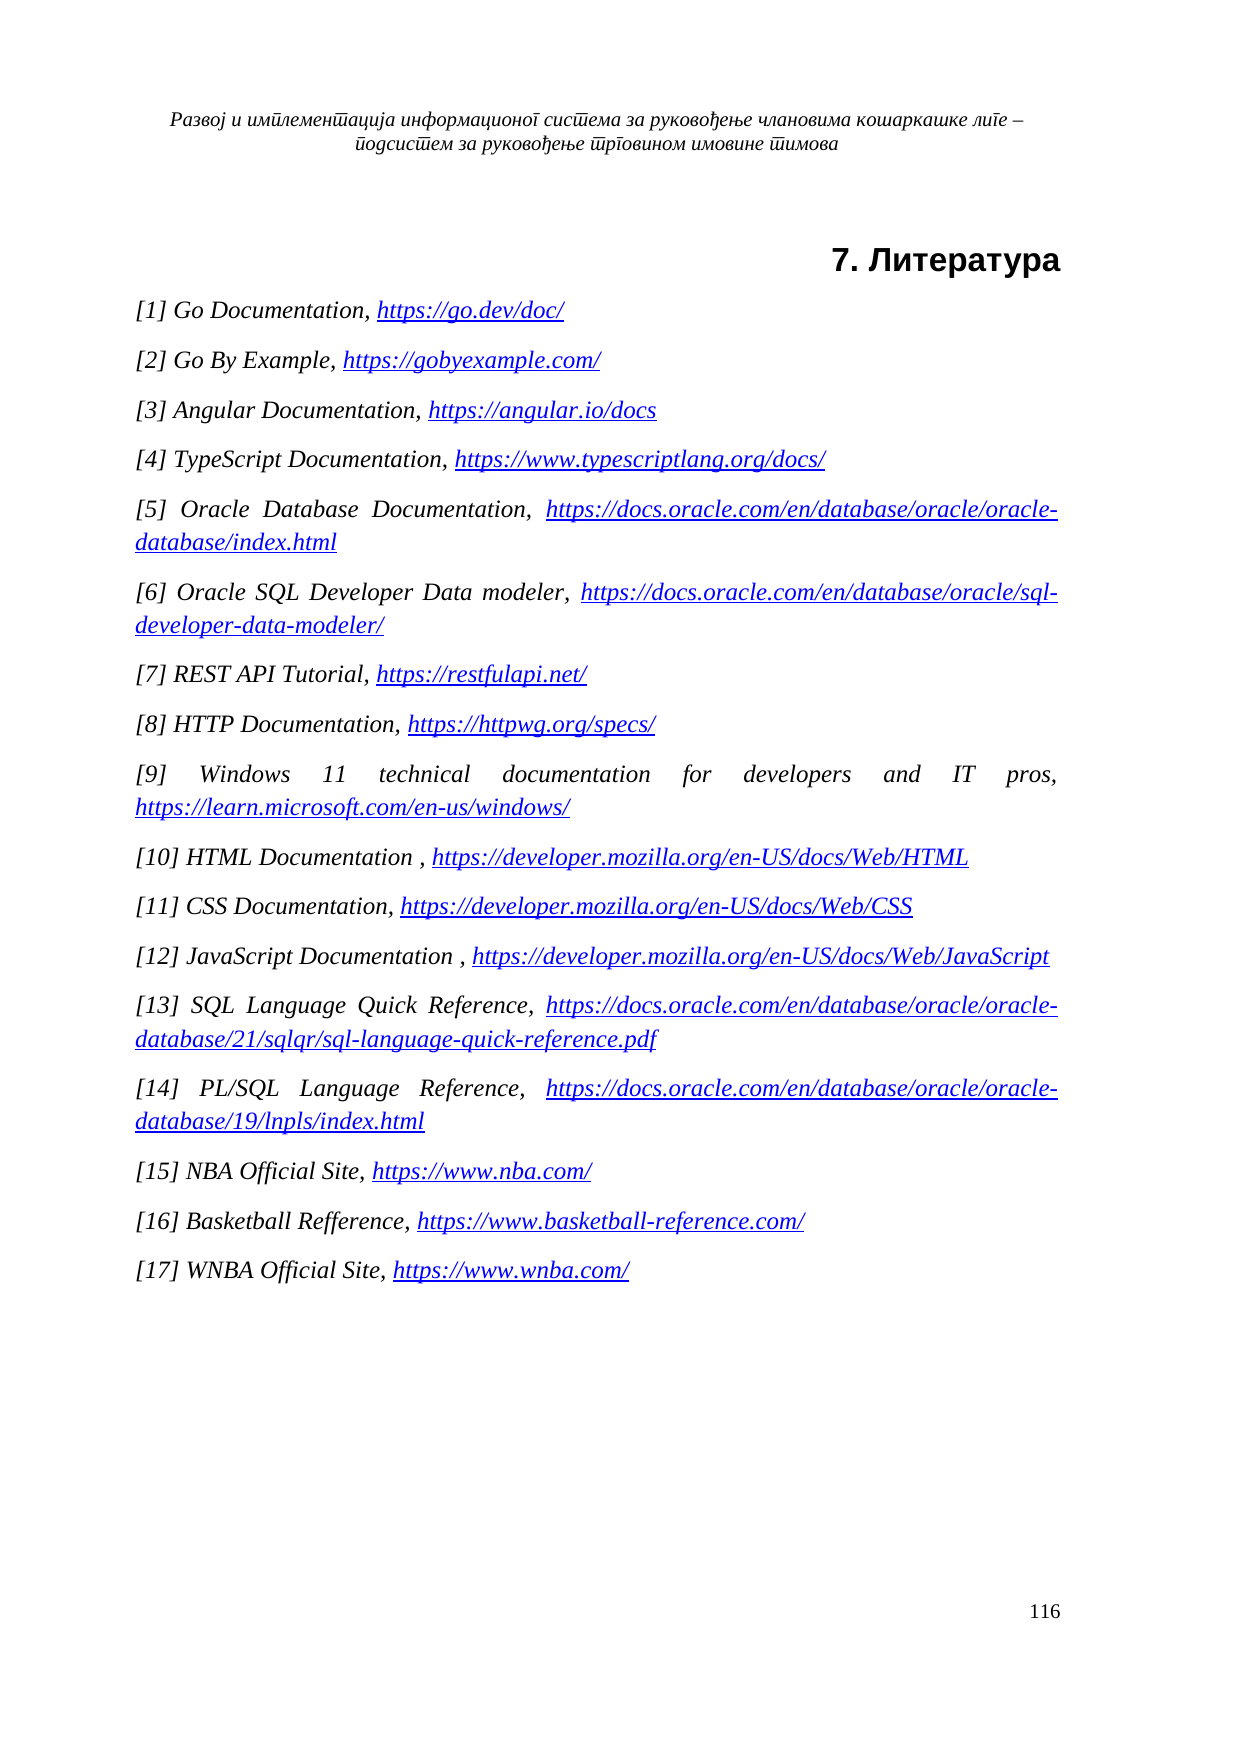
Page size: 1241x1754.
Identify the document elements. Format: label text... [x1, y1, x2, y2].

text [17] WNBA Official Site, https://www.wnba.com/ [135, 1255, 1060, 1284]
text [5] Oracle Database Documentation, https://docs.oracle.com/en/database/oracle/oracle-database/index.html [135, 494, 1060, 556]
text [11] CSS Documentation, https://developer.mozilla.org/en-US/docs/Web/CSS [135, 891, 1060, 920]
text [12] JavaScript Documentation , https://developer.mozilla.org/en-US/docs/Web/JavaScript [135, 941, 1060, 970]
text [10] HTML Documentation , https://developer.mozilla.org/en-US/docs/Web/HTML [135, 842, 1060, 870]
text [13] SQL Language Quick Reference, https://docs.oracle.com/en/database/oracle/oracle-database/21/sqlqr/sql-language-quick-reference.pdf [135, 991, 1060, 1052]
text [16] Basketball Refference, https://www.basketball-reference.com/ [135, 1206, 1060, 1234]
text [4] TypeScript Documentation, https://www.typescriptlang.org/docs/ [135, 444, 1060, 473]
text [14] PL/SQL Language Reference, https://docs.oracle.com/en/database/oracle/oracle-database/19/lnpls/index.html [135, 1073, 1060, 1135]
text [2] Go By Example, https://gobyexample.com/ [135, 345, 1060, 374]
text [8] HTTP Documentation, https://httpwg.org/specs/ [135, 709, 1060, 738]
subtitle Литература [135, 240, 1060, 279]
text [7] REST API Tutorial, https://restfulapi.net/ [135, 659, 1060, 688]
text [9] Windows 11 technical documentation for developers and IT pros, https://learn.microsoft.com/en-us/windows/ [135, 759, 1060, 821]
text [1] Go Documentation, https://go.dev/doc/ [135, 295, 1060, 324]
text [15] NBA Official Site, https://www.nba.com/ [135, 1156, 1060, 1185]
text [6] Oracle SQL Developer Data modeler, https://docs.oracle.com/en/database/oracle/sql-developer-data-modeler/ [135, 577, 1060, 638]
text [3] Angular Documentation, https://angular.io/docs [135, 395, 1060, 423]
